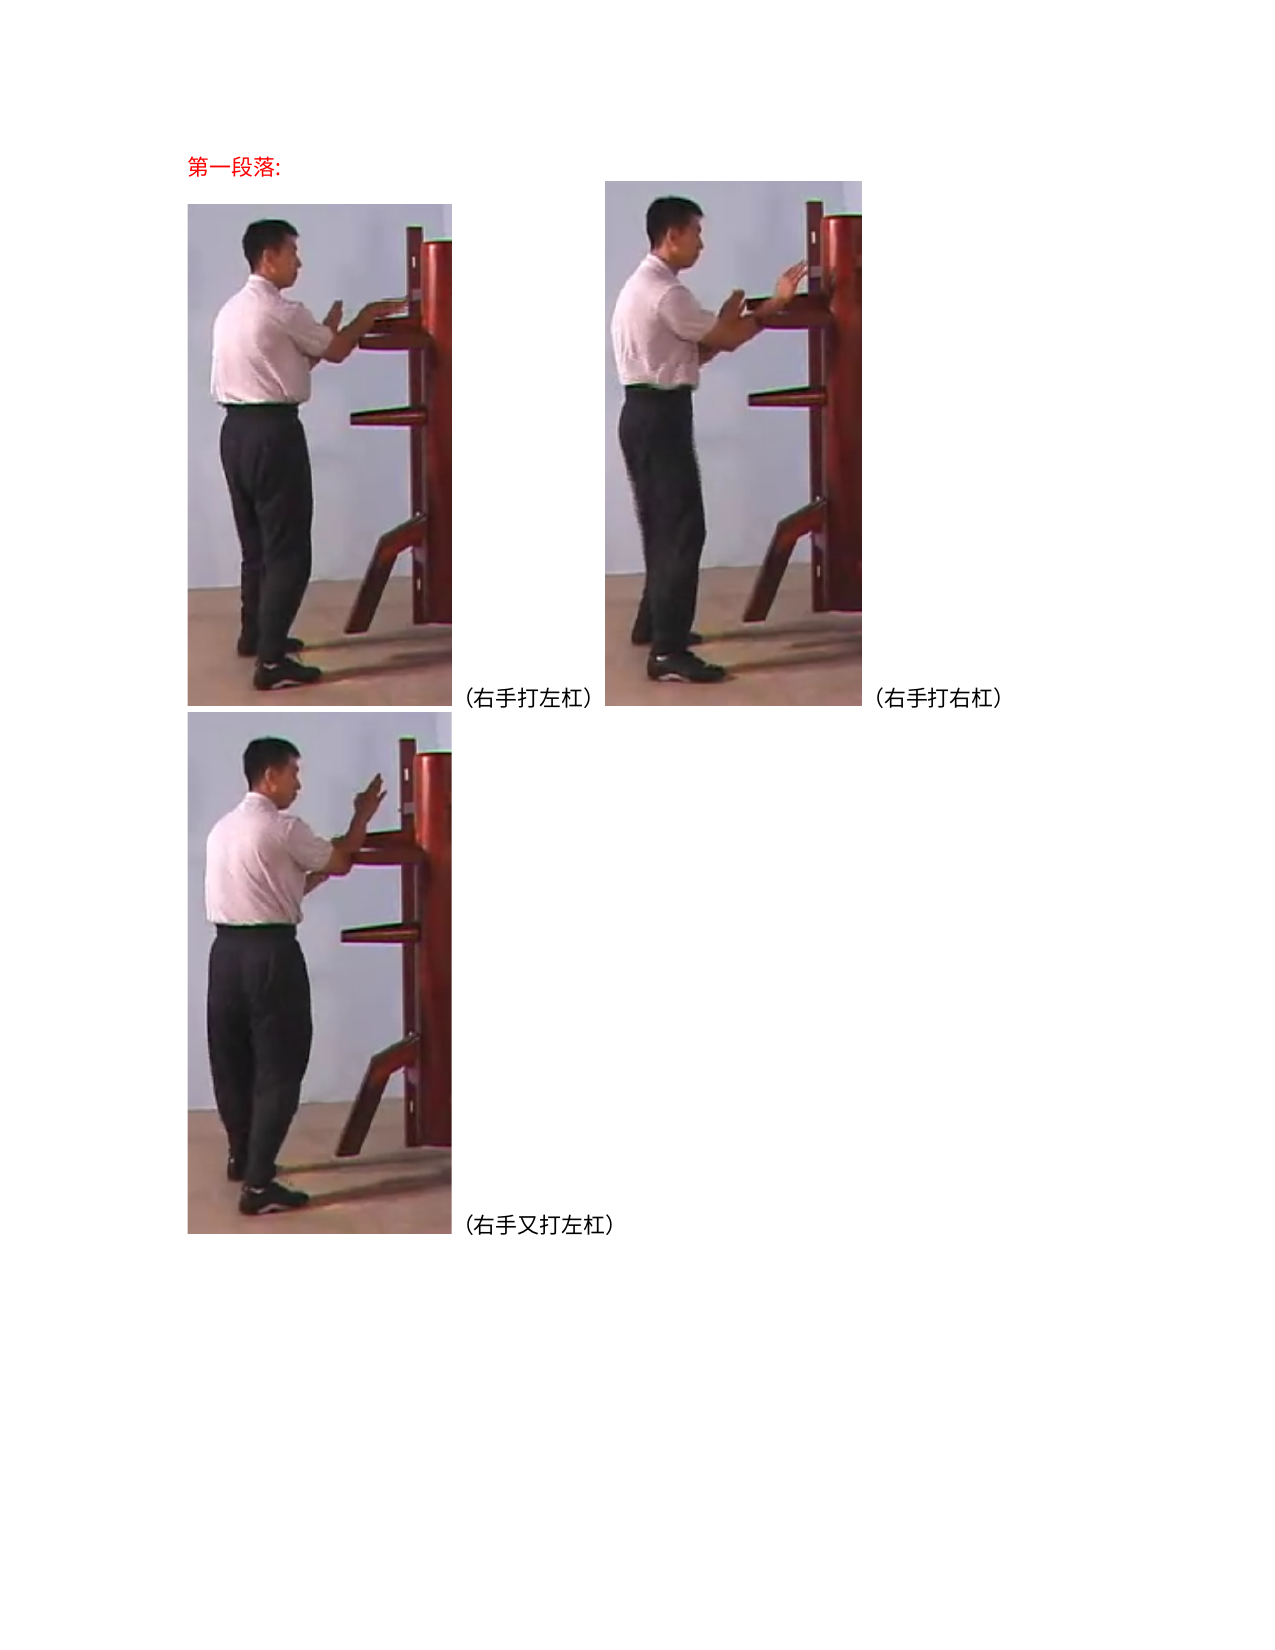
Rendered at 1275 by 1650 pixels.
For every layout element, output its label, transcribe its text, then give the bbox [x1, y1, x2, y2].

picture [187, 712, 452, 1234]
text 第一段落: [187, 150, 1087, 182]
picture [187, 204, 452, 706]
picture [605, 181, 862, 706]
